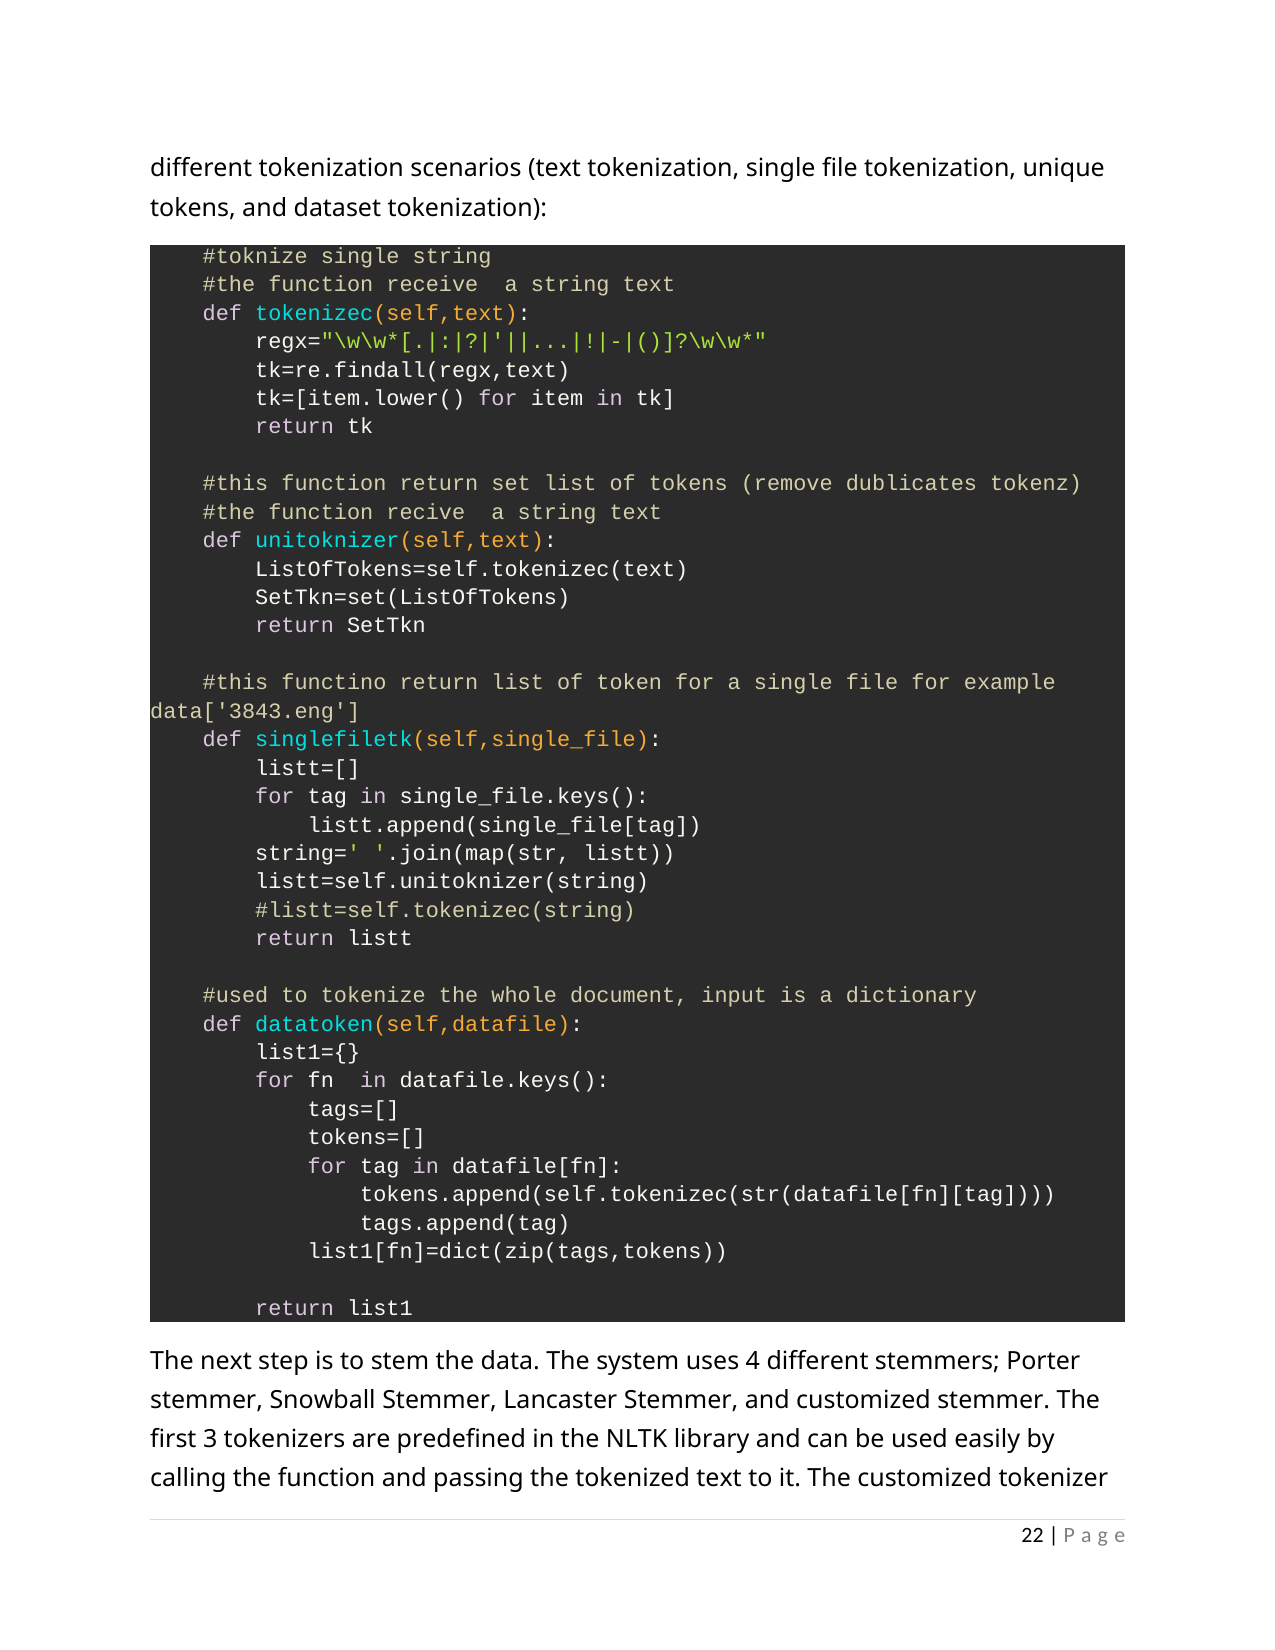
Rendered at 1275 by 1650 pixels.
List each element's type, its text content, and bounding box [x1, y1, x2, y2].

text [150, 1342, 1125, 1494]
text #toknize single string #the function receive a string text def tokenizec(self,text): regx="\w\w*[.|:|?|'||...|!|-|()]?\w\w*" tk=re.findall(regx,text) tk=[item.lower() for item in tk] return tk #this function return set list of tokens (remove dublicates tokenz) #the function recive a string text def unitoknizer(self,text): ListOfTokens=self.tokenizec(text) SetTkn=set(ListOfTokens) return SetTkn #this functino return list of token for a single file for example data['3843.eng'] def singlefiletk(self,single_file): listt=[] for tag in single_file.keys(): listt.append(single_file[tag]) string=' '.join(map(str, listt)) listt=self.unitoknizer(string) #listt=self.tokenizec(string) return listt #used to tokenize the whole document, input is a dictionary def datatoken(self,datafile): list1={} for fn in datafile.keys(): tags=[] tokens=[] for tag in datafile[fn]: tokens.append(self.tokenizec(str(datafile[fn][tag]))) tags.append(tag) list1[fn]=dict(zip(tags,tokens)) return list1 [150, 245, 1125, 1322]
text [150, 150, 1125, 223]
